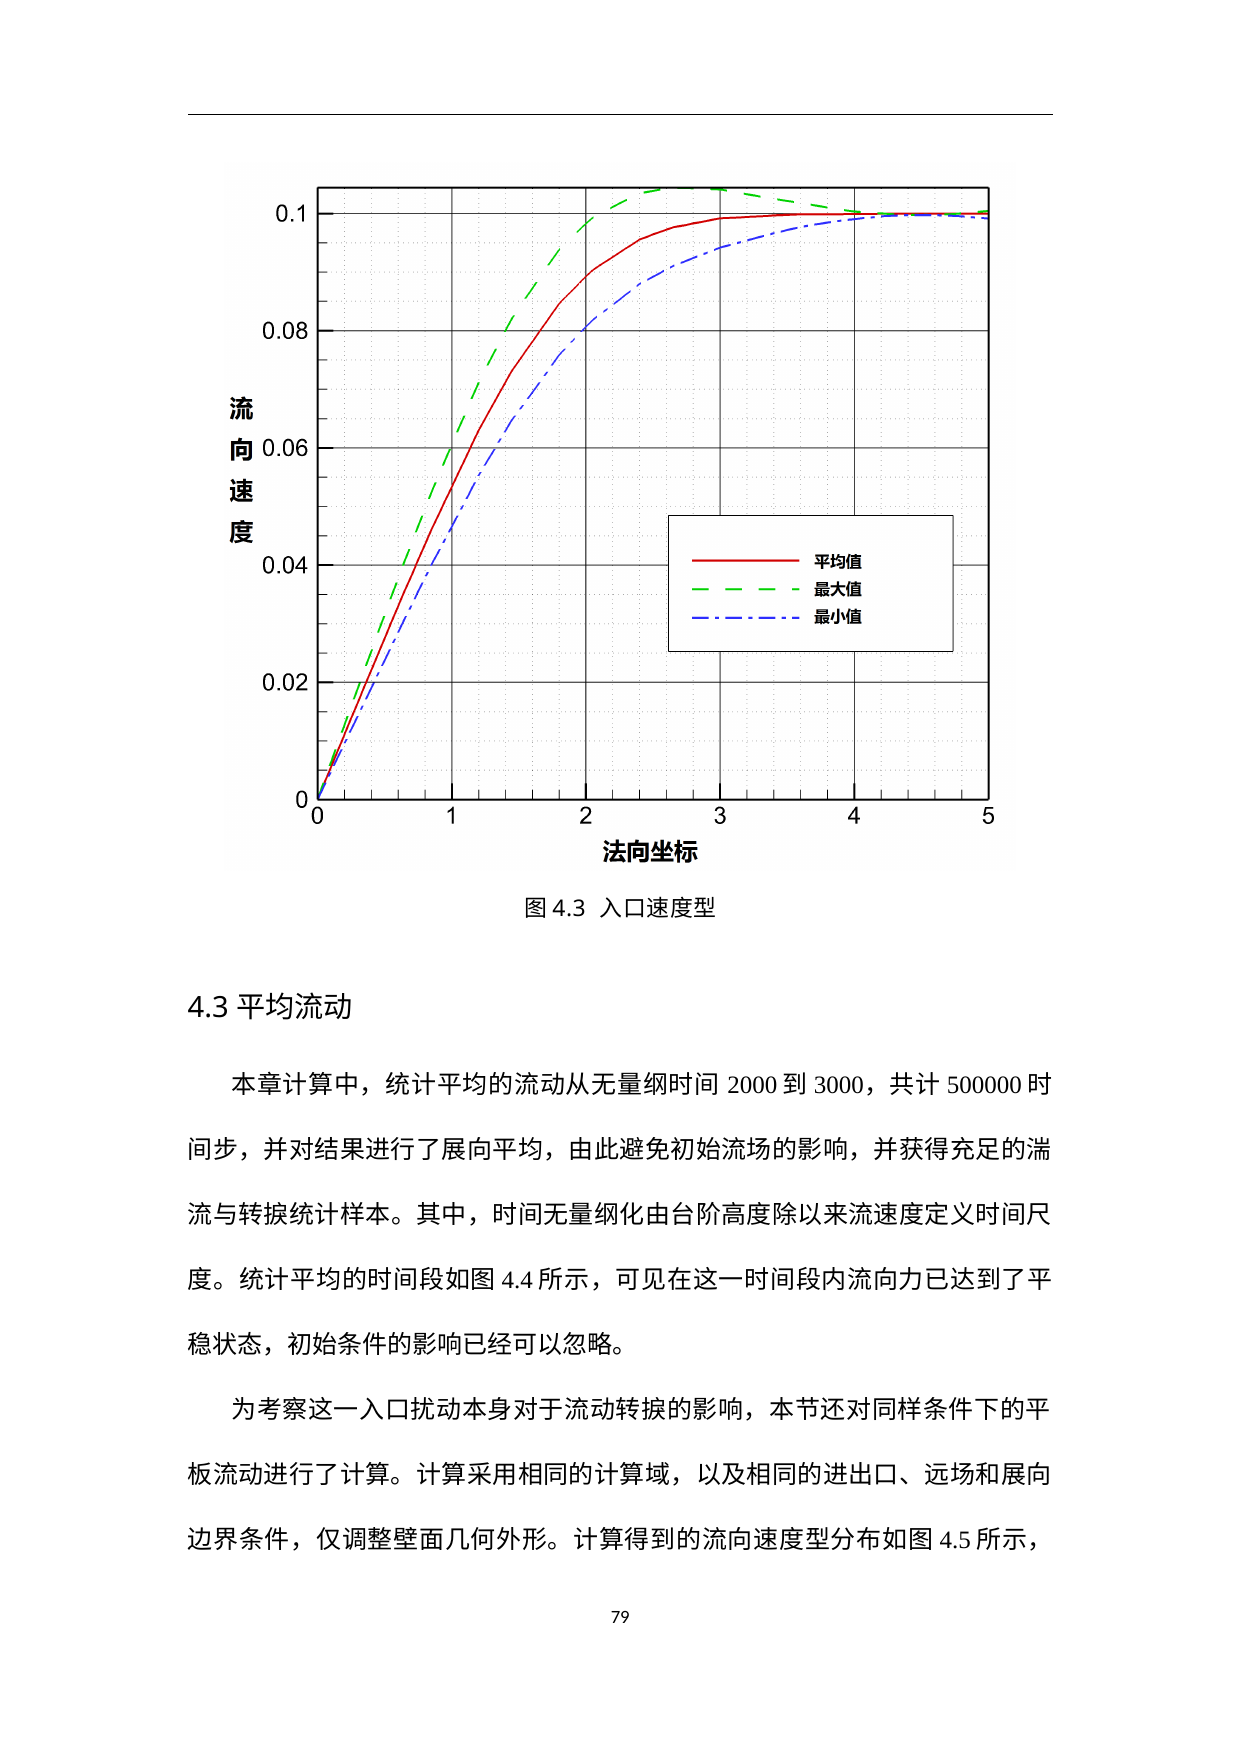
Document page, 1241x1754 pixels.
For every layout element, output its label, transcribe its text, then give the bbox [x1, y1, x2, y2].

text 本章计算中，统计平均的流动从无量纲时间2000到3000，共计500000时间步，并对结果进行了展向平均，由此避免初始流场的影响，并获得充足的湍流与转捩统计样本。其中，时间无量纲化由台阶高度除以来流速度定义时间尺度。统计平均的时间段如图4.4所示，可见在这一时间段内流向力已达到了平稳状态，初始条件的影响已经可以忽略。 [187, 1050, 1053, 1375]
picture [224, 162, 1016, 871]
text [187, 1375, 1053, 1570]
text 图4.3 入口速度型 [187, 889, 1053, 923]
subtitle 4.3 平均流动 [187, 973, 1053, 1038]
